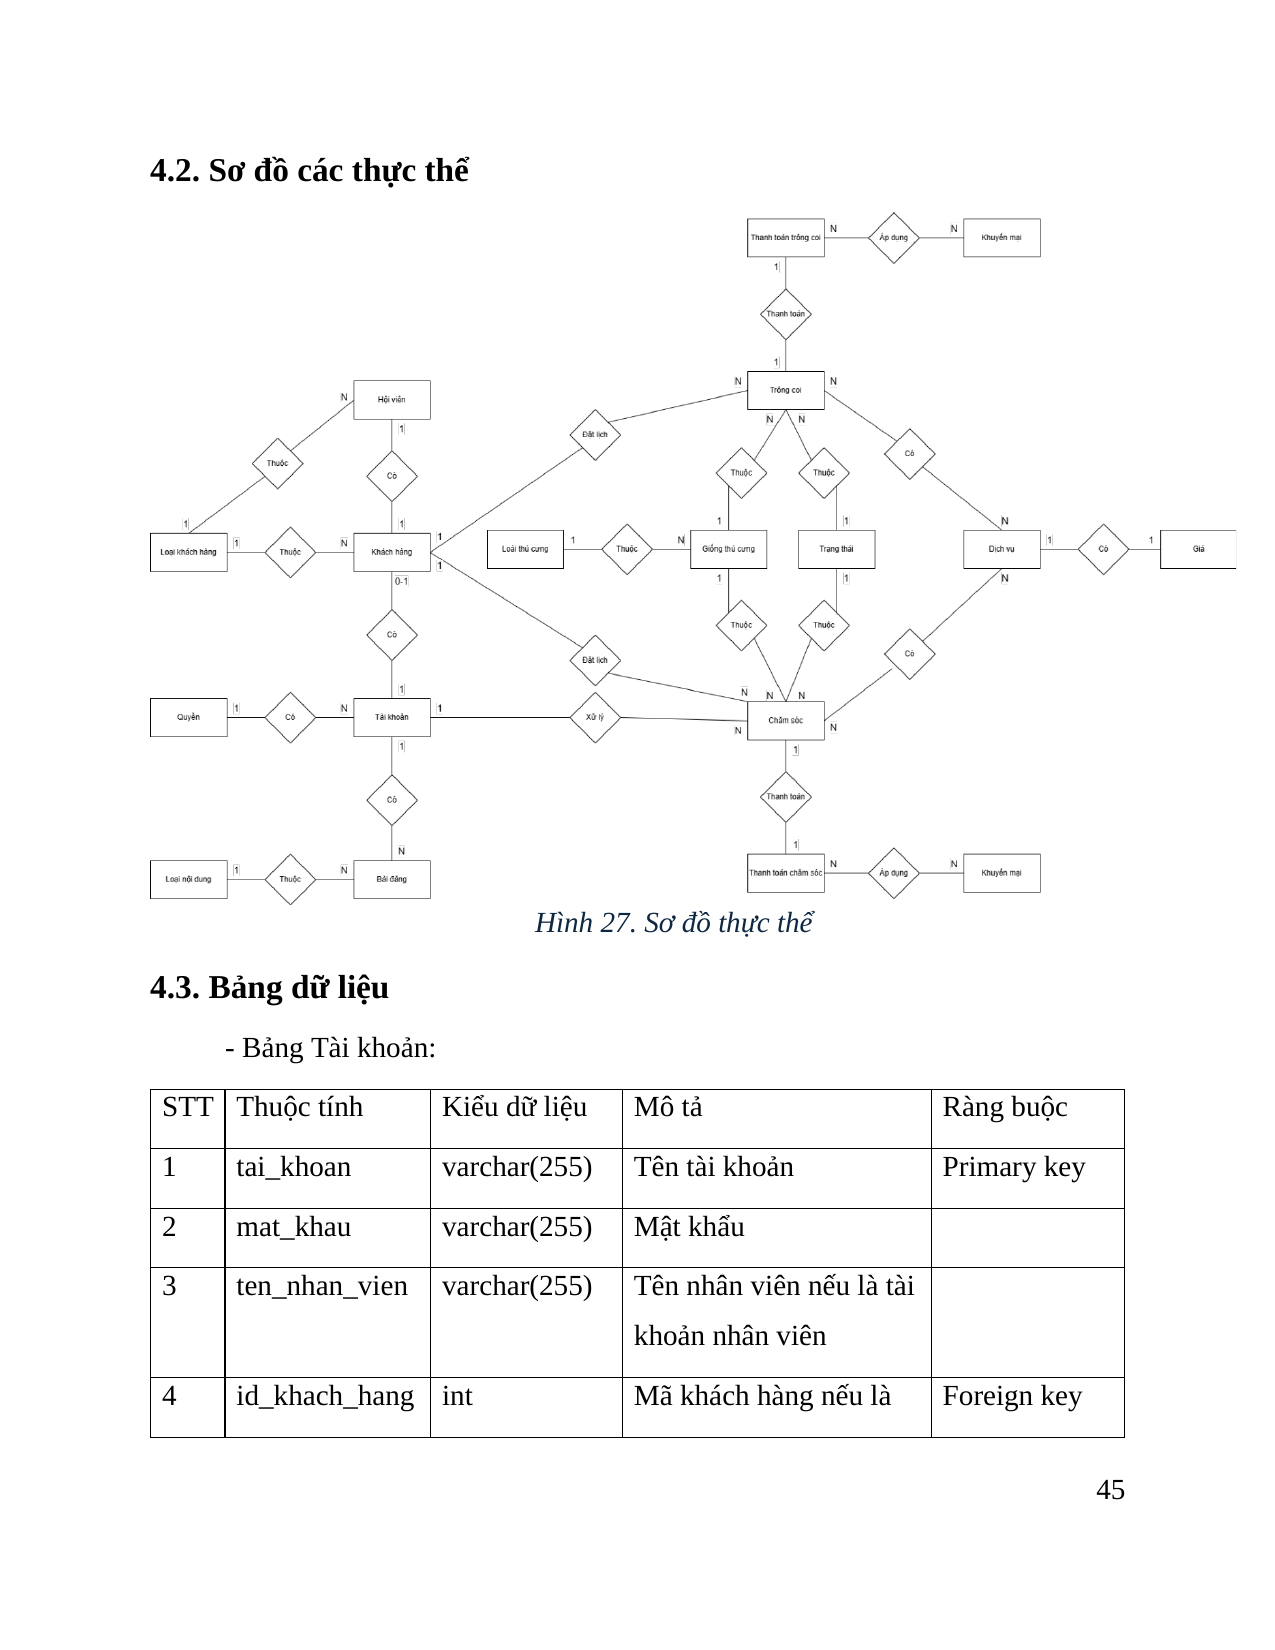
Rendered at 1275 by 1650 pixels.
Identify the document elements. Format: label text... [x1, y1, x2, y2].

table_cell 1 [151, 1149, 224, 1208]
picture [150, 212, 1237, 905]
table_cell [623, 1378, 931, 1437]
table_cell Foreign key [932, 1378, 1124, 1437]
table_cell 4 [151, 1378, 224, 1437]
table_cell Mật khẩu [623, 1209, 931, 1267]
table_cell varchar(255) [431, 1149, 622, 1208]
table_cell Tên tài khoản [623, 1149, 931, 1208]
table_cell [932, 1268, 1124, 1377]
text Hình 27. Sơ đồ thực thể [150, 905, 1125, 938]
table_cell varchar(255) [431, 1209, 622, 1267]
table_cell varchar(255) [431, 1268, 622, 1377]
text - Bảng Tài khoản: [150, 1030, 1125, 1063]
table_cell 3 [151, 1268, 224, 1377]
table_header Mô tả [623, 1090, 931, 1148]
table_header Ràng buộc [932, 1090, 1124, 1148]
table_cell Primary key [932, 1149, 1124, 1208]
table_header STT [151, 1090, 224, 1148]
table_cell Tên nhân viên nếu là tài khoản nhân viên [623, 1268, 931, 1377]
table_cell 2 [151, 1209, 224, 1267]
table_cell id_khach_hang [226, 1378, 430, 1437]
table_header Thuộc tính [226, 1090, 430, 1148]
subtitle 4.2. Sơ đồ các thực thể [150, 150, 1125, 188]
table_header Kiểu dữ liệu [431, 1090, 622, 1148]
table_cell ten_nhan_vien [226, 1268, 430, 1377]
table_cell int [431, 1378, 622, 1437]
table_cell [932, 1209, 1124, 1267]
subtitle 4.3. Bảng dữ liệu [150, 968, 1125, 1006]
table_cell tai_khoan [226, 1149, 430, 1208]
table_cell mat_khau [226, 1209, 430, 1267]
